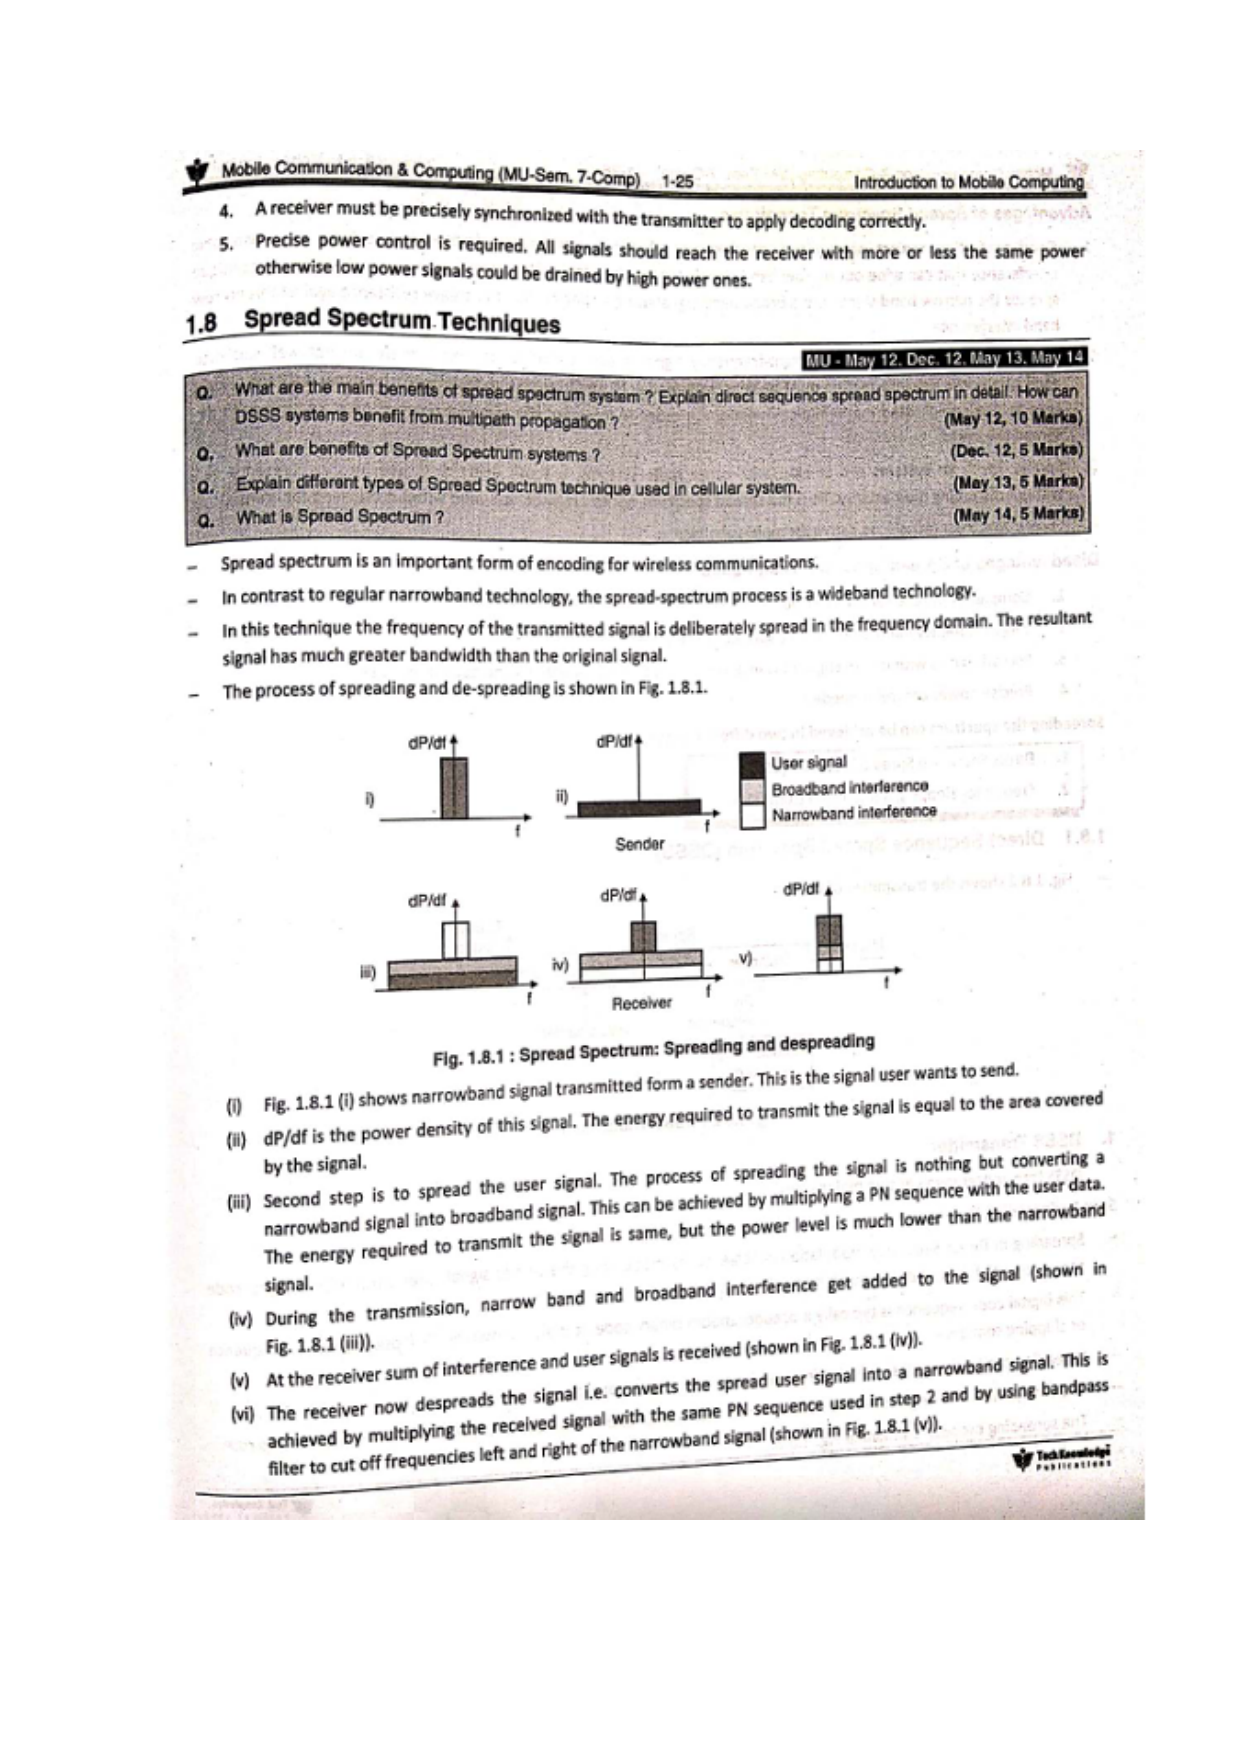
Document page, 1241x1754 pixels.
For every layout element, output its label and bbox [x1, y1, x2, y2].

picture [150, 150, 1171, 1520]
